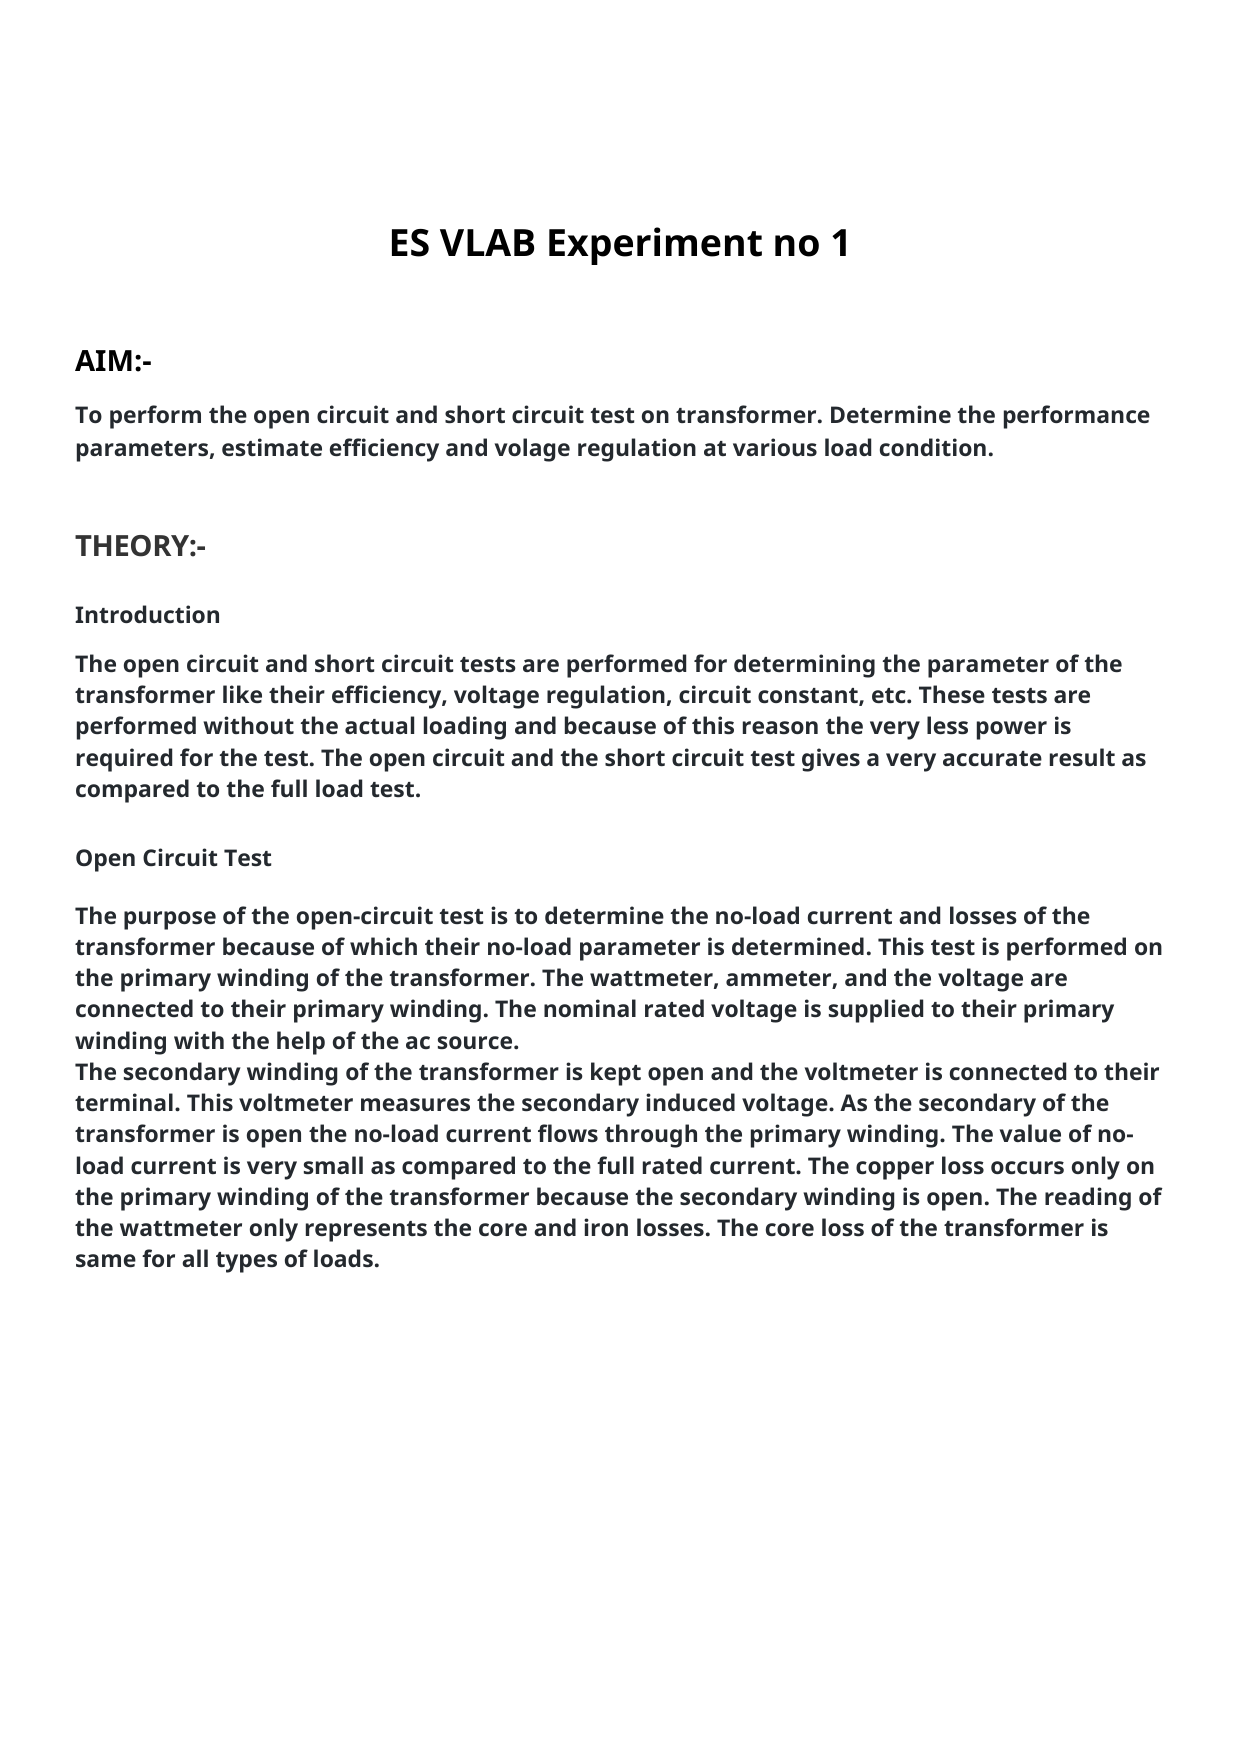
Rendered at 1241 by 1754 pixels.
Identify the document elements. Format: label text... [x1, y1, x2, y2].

text The open circuit and short circuit tests are performed for determining the parameter of the transformer like their efficiency, voltage regulation, circuit constant, etc. These tests are performed without the actual loading and because of this reason the very less power is required for the test. The open circuit and the short circuit test gives a very accurate result as compared to the full load test. [75, 648, 1165, 804]
text The purpose of the open-circuit test is to determine the no-load current and losses of the transformer because of which their no-load parameter is determined. This test is performed on the primary winding of the transformer. The wattmeter, ammeter, and the voltage are connected to their primary winding. The nominal rated voltage is supplied to their primary winding with the help of the ac source. The secondary winding of the transformer is kept open and the voltmeter is connected to their terminal. This voltmeter measures the secondary induced voltage. As the secondary of the transformer is open the no-load current flows through the primary winding. The value of no-load current is very small as compared to the full rated current. The copper loss occurs only on the primary winding of the transformer because the secondary winding is open. The reading of the wattmeter only represents the core and iron losses. The core loss of the transformer is same for all types of loads. [75, 899, 1165, 1274]
text AIM:- [75, 340, 1165, 379]
text ES VLAB Experiment no 1 [75, 216, 1165, 267]
subtitle Open Circuit Test [75, 841, 1165, 873]
subtitle THEORY:- [75, 526, 1165, 565]
subtitle To perform the open circuit and short circuit test on transformer. Determine the performance parameters, estimate efficiency and volage regulation at various load condition. [75, 398, 1165, 463]
subtitle Introduction [75, 599, 1165, 630]
